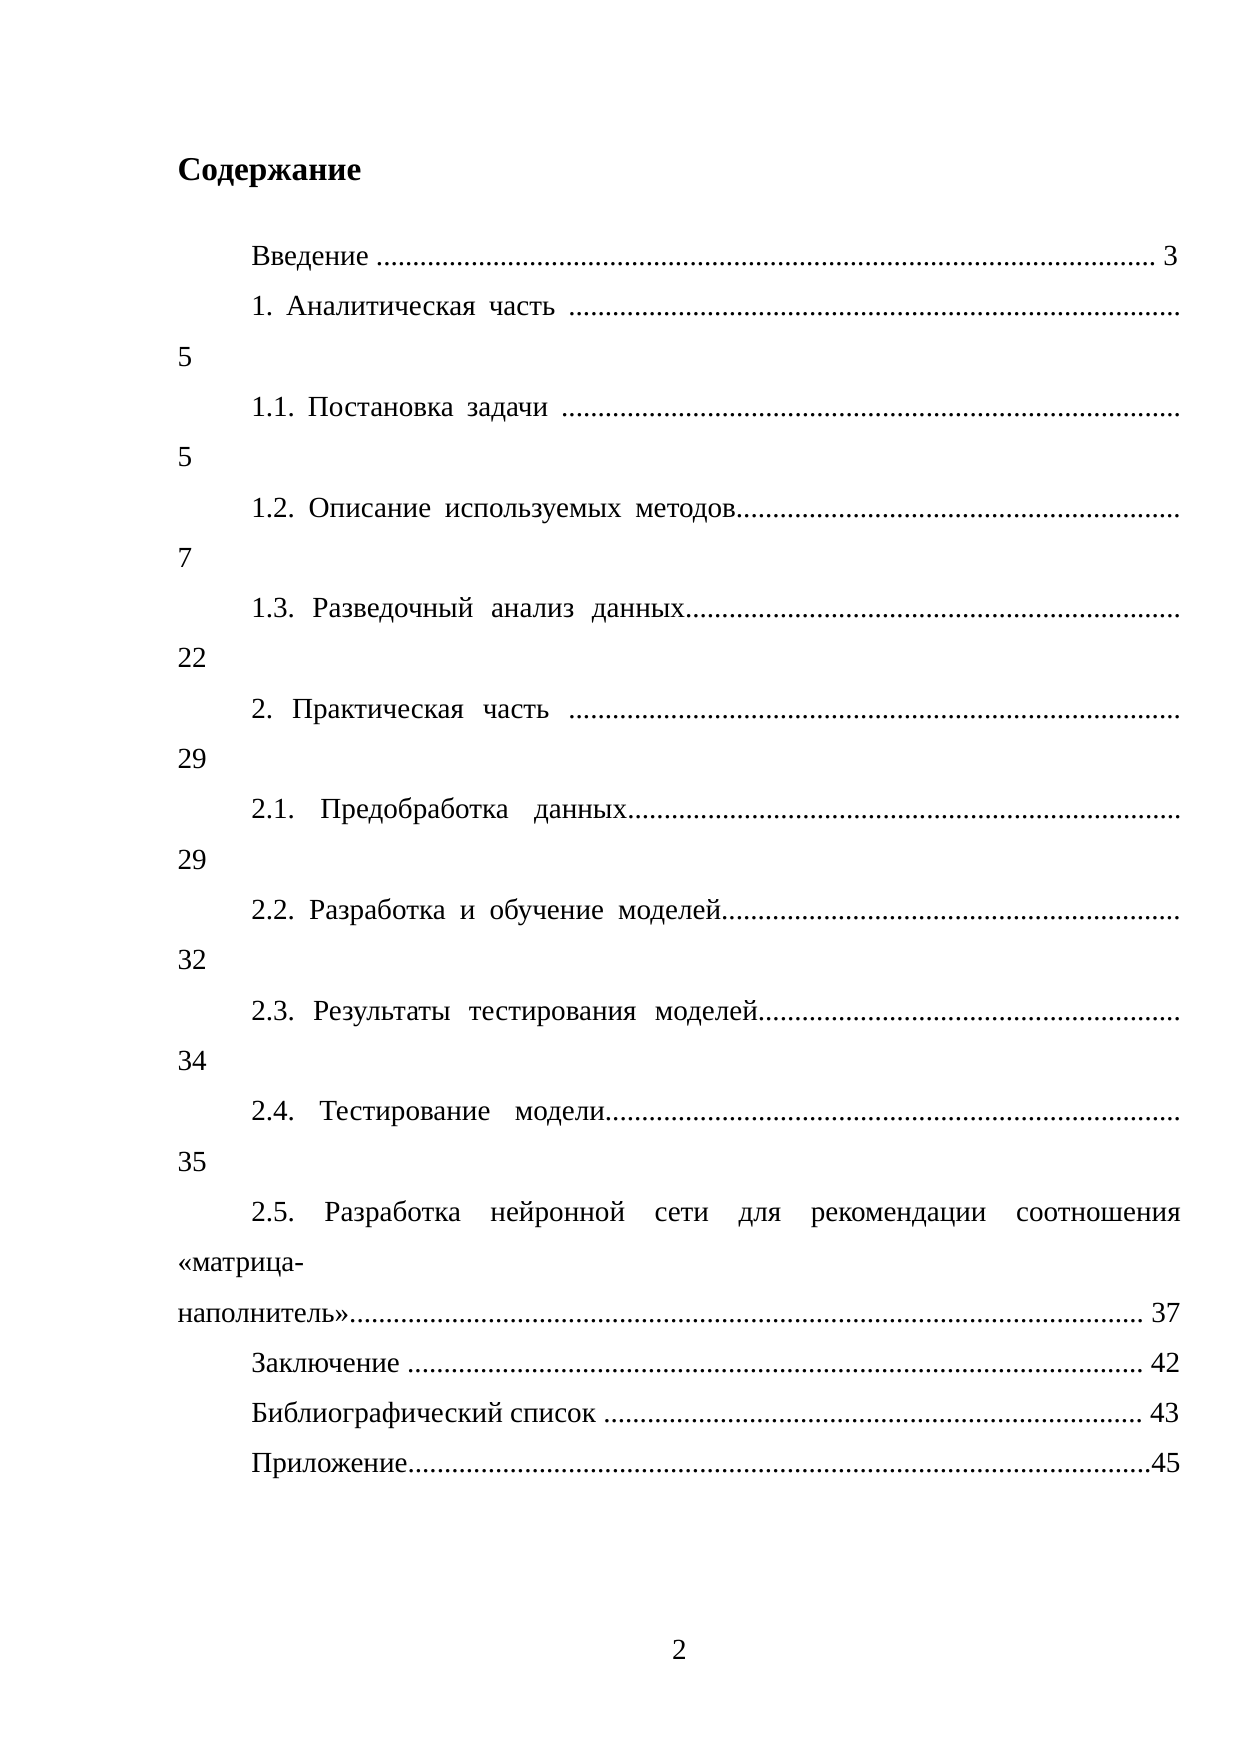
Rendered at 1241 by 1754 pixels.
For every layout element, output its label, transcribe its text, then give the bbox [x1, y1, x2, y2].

text 1.3. Разведочный анализ данных.................................................................... 22 [177, 590, 1181, 674]
text 2.4. Тестирование модели............................................................................... 35 [177, 1093, 1181, 1177]
text 1. Аналитическая часть .................................................................................... 5 [177, 288, 1181, 372]
text Библиографический список .......................................................................... 43 [177, 1395, 1181, 1429]
subtitle Содержание [177, 149, 1181, 188]
text 1.2. Описание используемых методов............................................................. 7 [177, 490, 1181, 573]
text 1.1. Постановка задачи ..................................................................................... 5 [177, 389, 1181, 473]
text 2.2. Разработка и обучение моделей............................................................... 32 [177, 892, 1181, 976]
text 2.5. Разработка нейронной сети для рекомендации соотношения «матрица-наполнитель»............................................................................................................. 37 [177, 1194, 1181, 1328]
text 2.3. Результаты тестирования моделей.......................................................... 34 [177, 993, 1181, 1077]
text Приложение......................................................................................................45 [177, 1446, 1181, 1479]
text Введение ........................................................................................................... 3 [177, 238, 1181, 272]
text Заключение ..................................................................................................... 42 [177, 1345, 1181, 1378]
text 2.1. Предобработка данных............................................................................ 29 [177, 792, 1181, 875]
text 2. Практическая часть .................................................................................... 29 [177, 691, 1181, 775]
